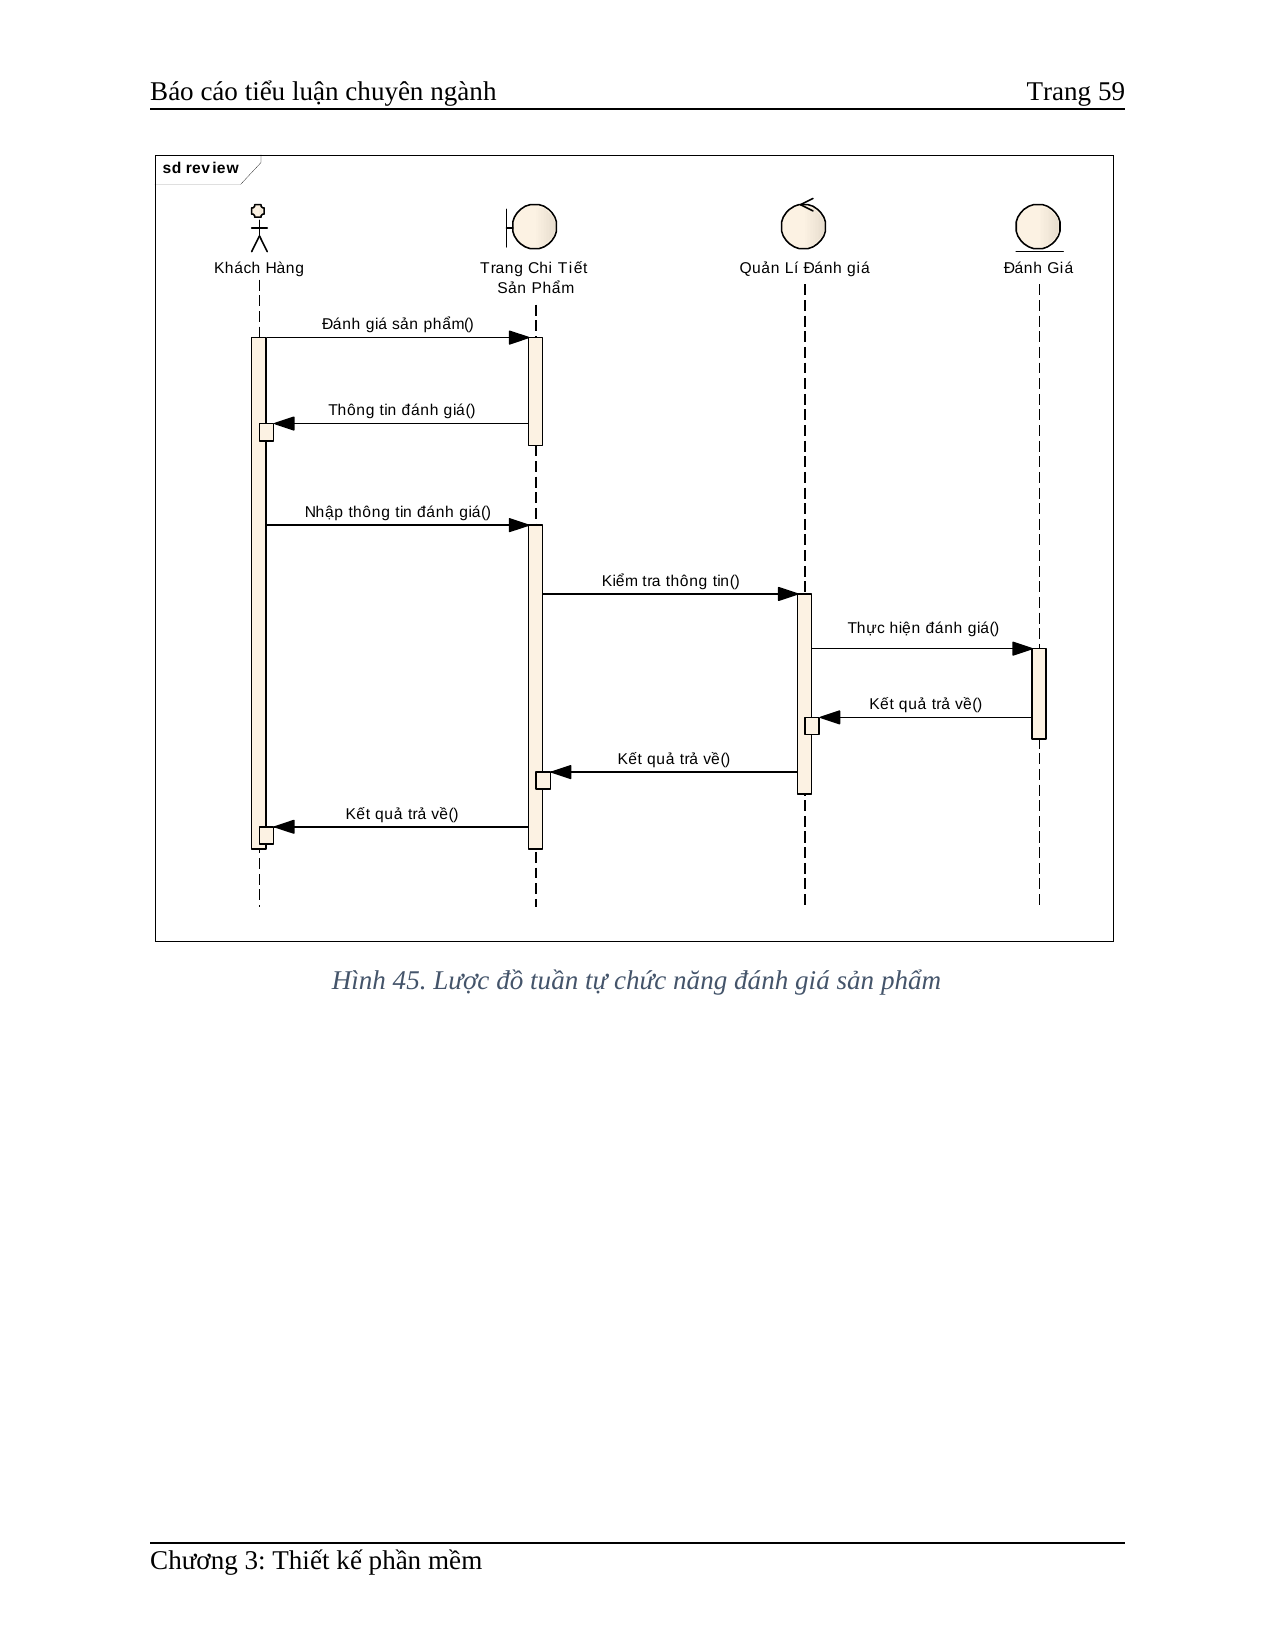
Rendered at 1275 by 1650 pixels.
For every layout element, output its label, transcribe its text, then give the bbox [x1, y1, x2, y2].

text Hình 45. Lược đồ tuần tự chức năng đánh giá sản phẩm [150, 964, 1125, 996]
